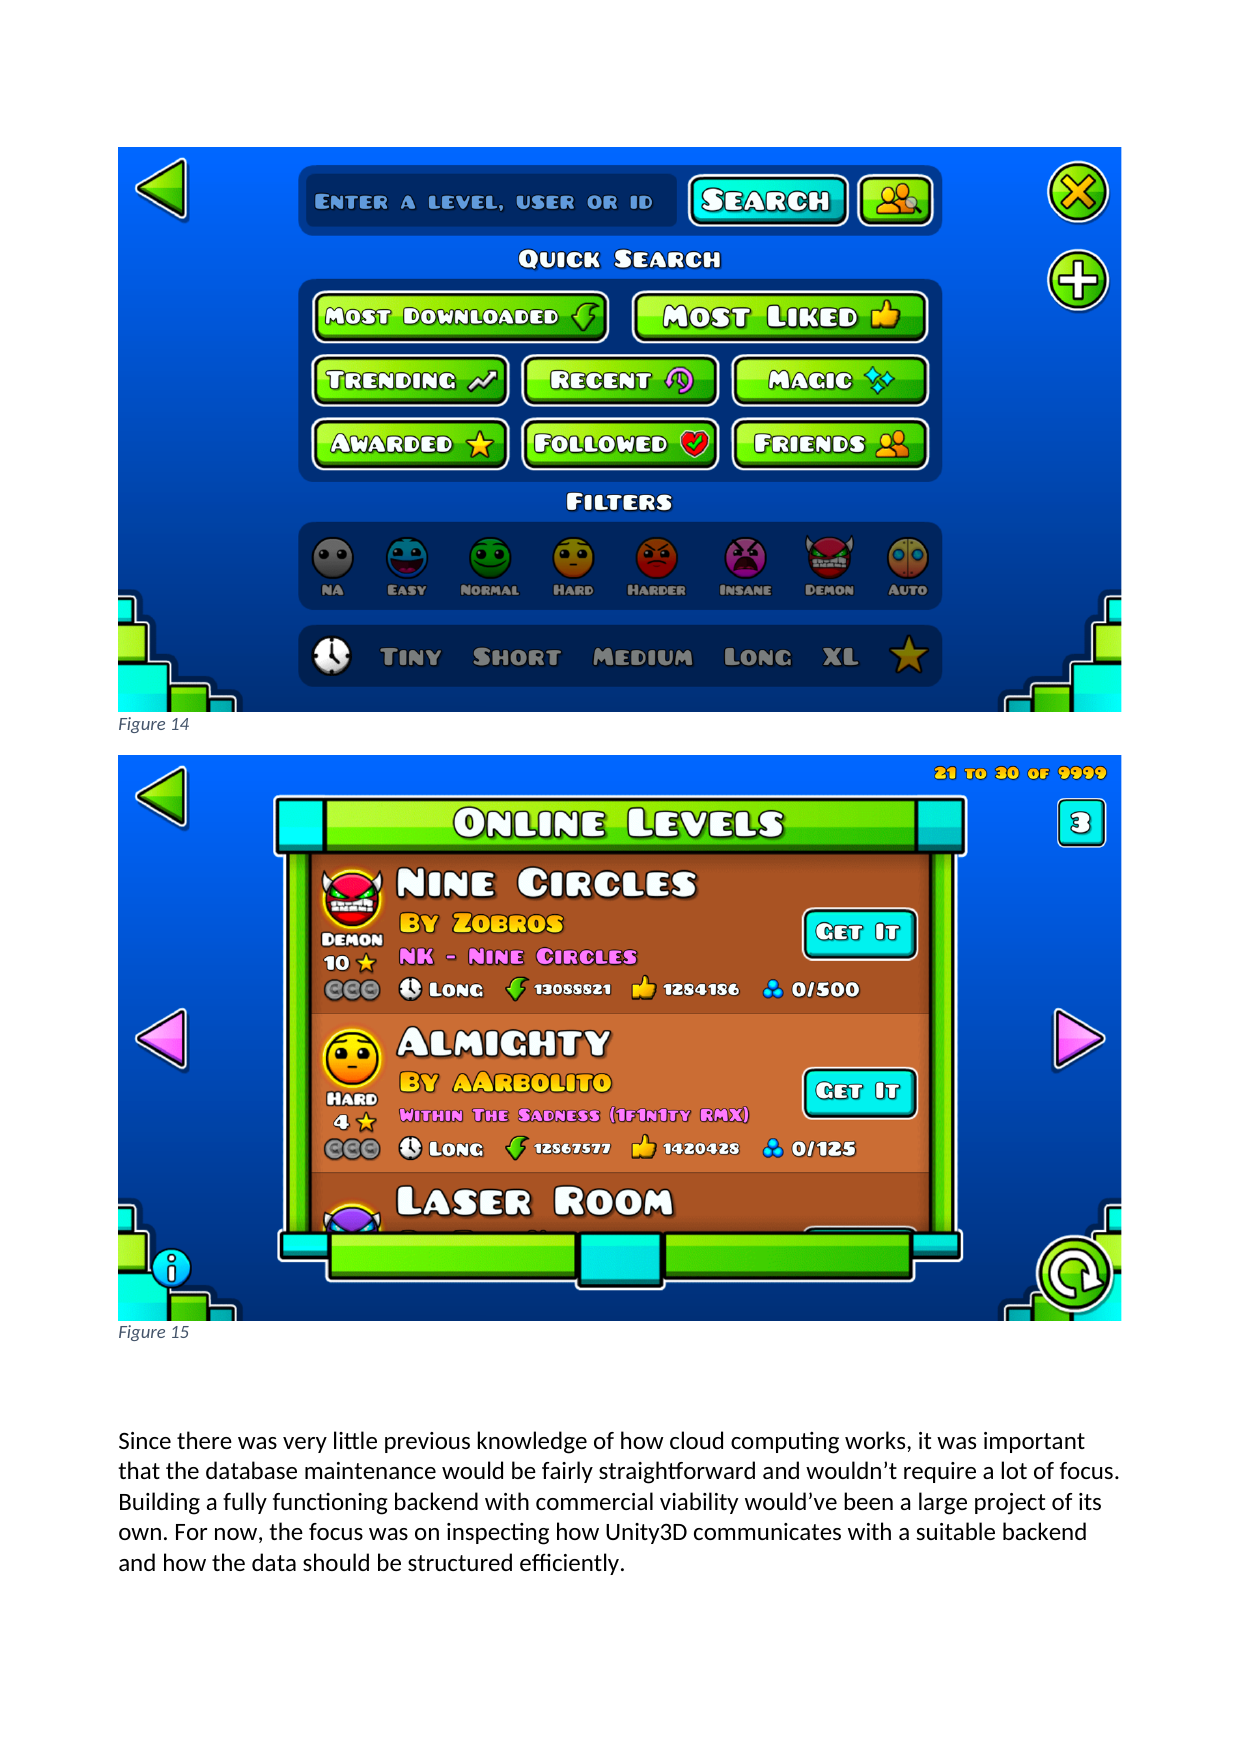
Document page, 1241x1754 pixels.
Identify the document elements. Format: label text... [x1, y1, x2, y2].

text Since there was very little previous knowledge of how cloud computing works, it was important that the database maintenance would be fairly straightforward and wouldn’t require a lot of focus. Building a fully functioning backend with commercial viability would’ve been a large project of its own. For now, the focus was on inspecting how Unity3D communicates with a suitable backend and how the data should be structured efficiently. [118, 1425, 1122, 1577]
picture [118, 147, 1122, 712]
picture [118, 755, 1122, 1321]
text Figure 14 [118, 712, 1122, 735]
text Figure 15 [118, 1321, 1122, 1343]
